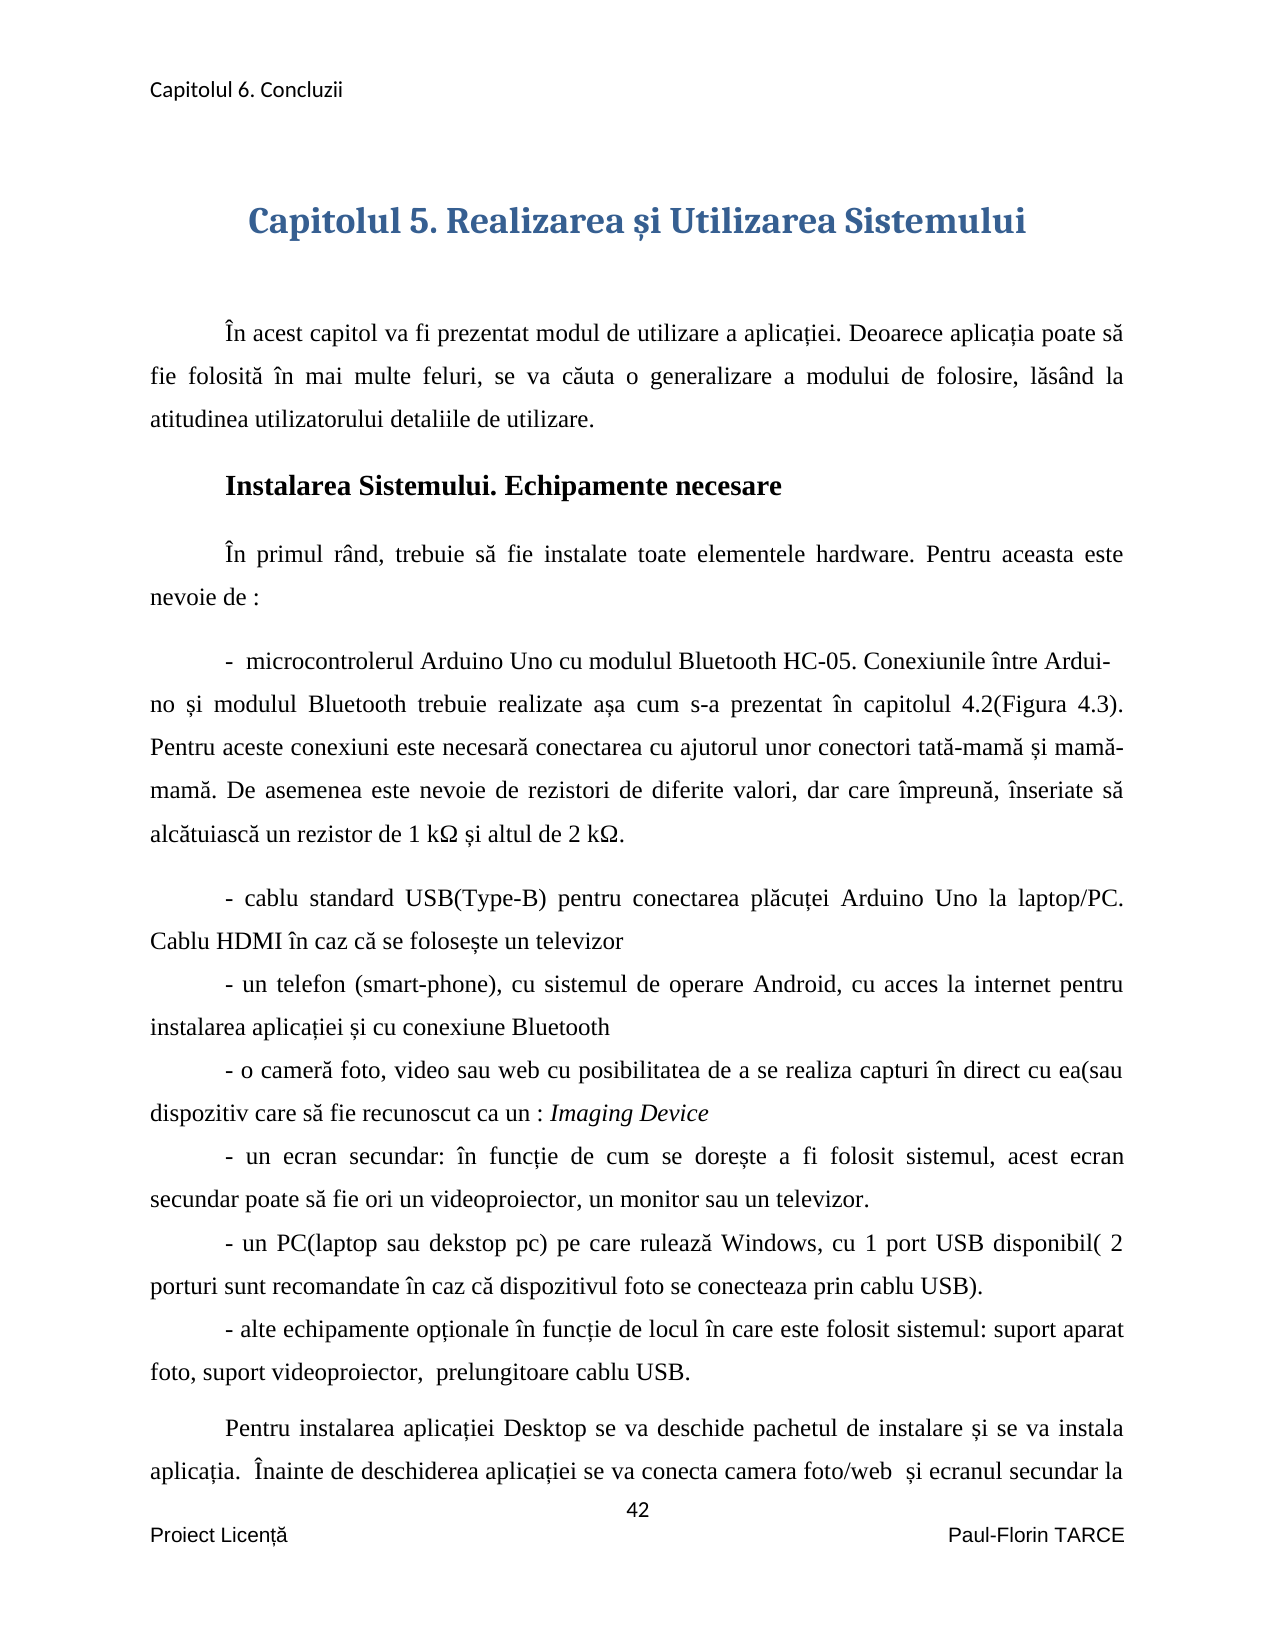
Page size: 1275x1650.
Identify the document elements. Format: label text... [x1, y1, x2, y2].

text În acest capitol va fi prezentat modul de utilizare a aplicației. Deoarece aplicația poate să fie folosită în mai multe feluri, se va căuta o generalizare a modului de folosire, lăsând la atitudinea utilizatorului detaliile de utilizare. [150, 318, 1125, 433]
text no și modulul Bluetooth trebuie realizate așa cum s-a prezentat în capitolul 4.2(Figura 4.3). Pentru aceste conexiuni este necesară conectarea cu ajutorul unor conectori tată-mamă și mamă-mamă. De asemenea este nevoie de rezistori de diferite valori, dar care împreună, înseriate să alcătuiască un rezistor de 1 kΩ și altul de 2 kΩ. [150, 689, 1125, 847]
text - cablu standard USB(Type-B) pentru conectarea plăcuței Arduino Uno la laptop/PC. Cablu HDMI în caz că se folosește un televizor [150, 883, 1125, 954]
text - un PC(laptop sau dekstop pc) pe care rulează Windows, cu 1 port USB disponibil( 2 porturi sunt recomandate în caz că dispozitivul foto se conecteaza prin cablu USB). [150, 1228, 1125, 1299]
text - alte echipamente opționale în funcție de locul în care este folosit sistemul: suport aparat foto, suport videoproiector, prelungitoare cablu USB. [150, 1314, 1125, 1386]
text În primul rând, trebuie să fie instalate toate elementele hardware. Pentru aceasta este nevoie de : [150, 539, 1125, 611]
text - un ecran secundar: în funcție de cum se dorește a fi folosit sistemul, acest ecran secundar poate să fie ori un videoproiector, un monitor sau un televizor. [150, 1141, 1125, 1213]
text Instalarea Sistemului. Echipamente necesare [150, 468, 1125, 502]
text - un telefon (smart-phone), cu sistemul de operare Android, cu acces la internet pentru instalarea aplicației și cu conexiune Bluetooth [150, 969, 1125, 1041]
text - microcontrolerul Arduino Uno cu modulul Bluetooth HC-05. Conexiunile între Ardui- [150, 646, 1125, 675]
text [150, 1413, 1125, 1484]
text - o cameră foto, video sau web cu posibilitatea de a se realiza capturi în direct cu ea(sau dispozitiv care să fie recunoscut ca un : Imaging Device [150, 1055, 1125, 1127]
subtitle Capitolul 5. Realizarea și Utilizarea Sistemului [150, 200, 1125, 243]
